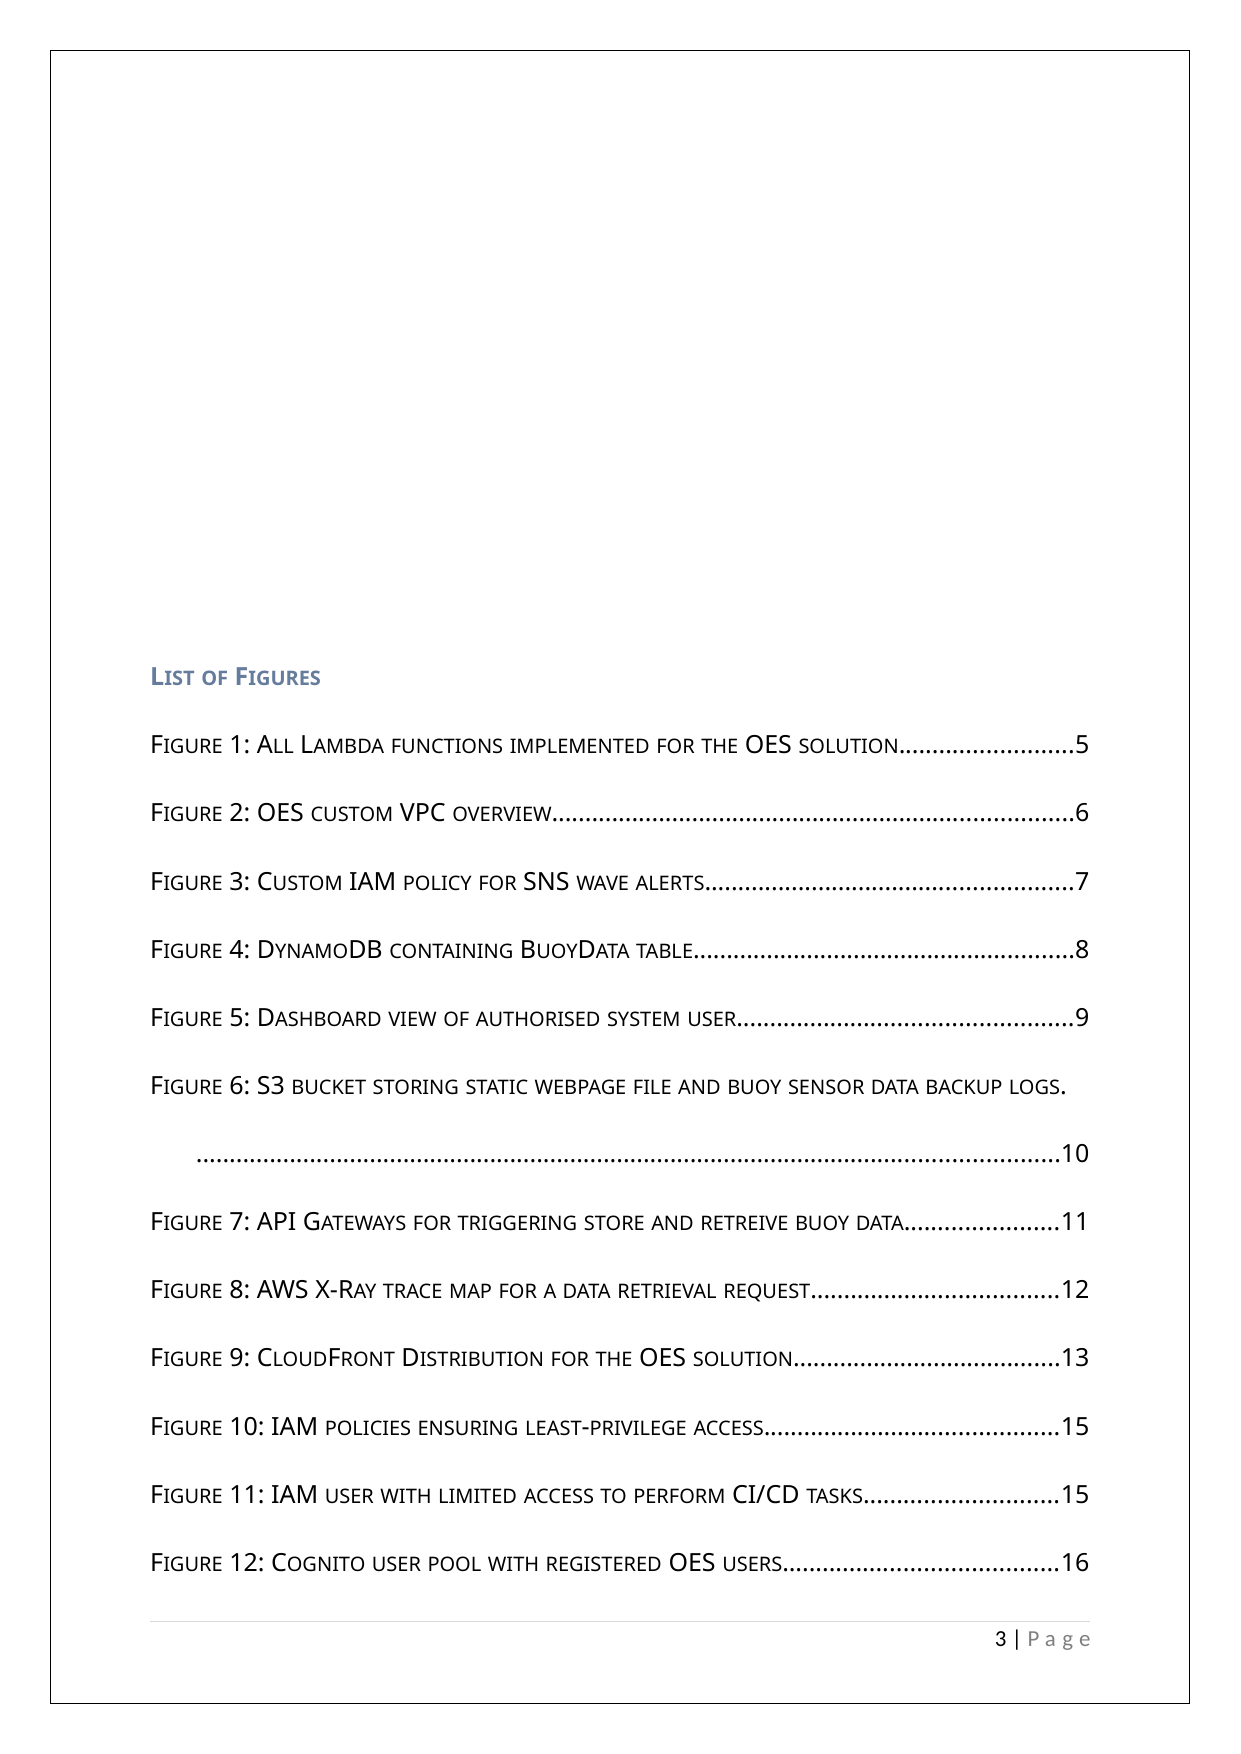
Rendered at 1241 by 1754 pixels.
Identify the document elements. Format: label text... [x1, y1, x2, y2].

text Figure 8: AWS X-Ray trace map for a data retrieval request. 12 [150, 1272, 1090, 1306]
text Figure 3: Custom IAM policy for SNS wave alerts. 7 [150, 863, 1090, 897]
text Figure 11: IAM user with limited access to perform CI/CD tasks. 15 [150, 1476, 1090, 1510]
text Figure 4: DynamoDB containing BuoyData table. 8 [150, 931, 1090, 965]
text Figure 6: S3 bucket storing static webpage file and buoy sensor data backup logs. 10 [150, 1067, 1090, 1170]
text Figure 2: OES custom VPC overview. 6 [150, 795, 1090, 829]
text Figure 7: API Gateways for triggering store and retreive buoy data. 11 [150, 1204, 1090, 1238]
text Figure 9: CloudFront Distribution for the OES solution. 13 [150, 1340, 1090, 1374]
text Figure 5: Dashboard view of authorised system user. 9 [150, 999, 1090, 1033]
text Figure 10: IAM policies ensuring least-privilege access. 15 [150, 1408, 1090, 1442]
text Figure 1: All Lambda functions implemented for the OES solution. 5 [150, 727, 1090, 761]
text List of Figures [150, 659, 1090, 693]
text Figure 12: Cognito user pool with registered OES users. 16 [150, 1544, 1090, 1578]
